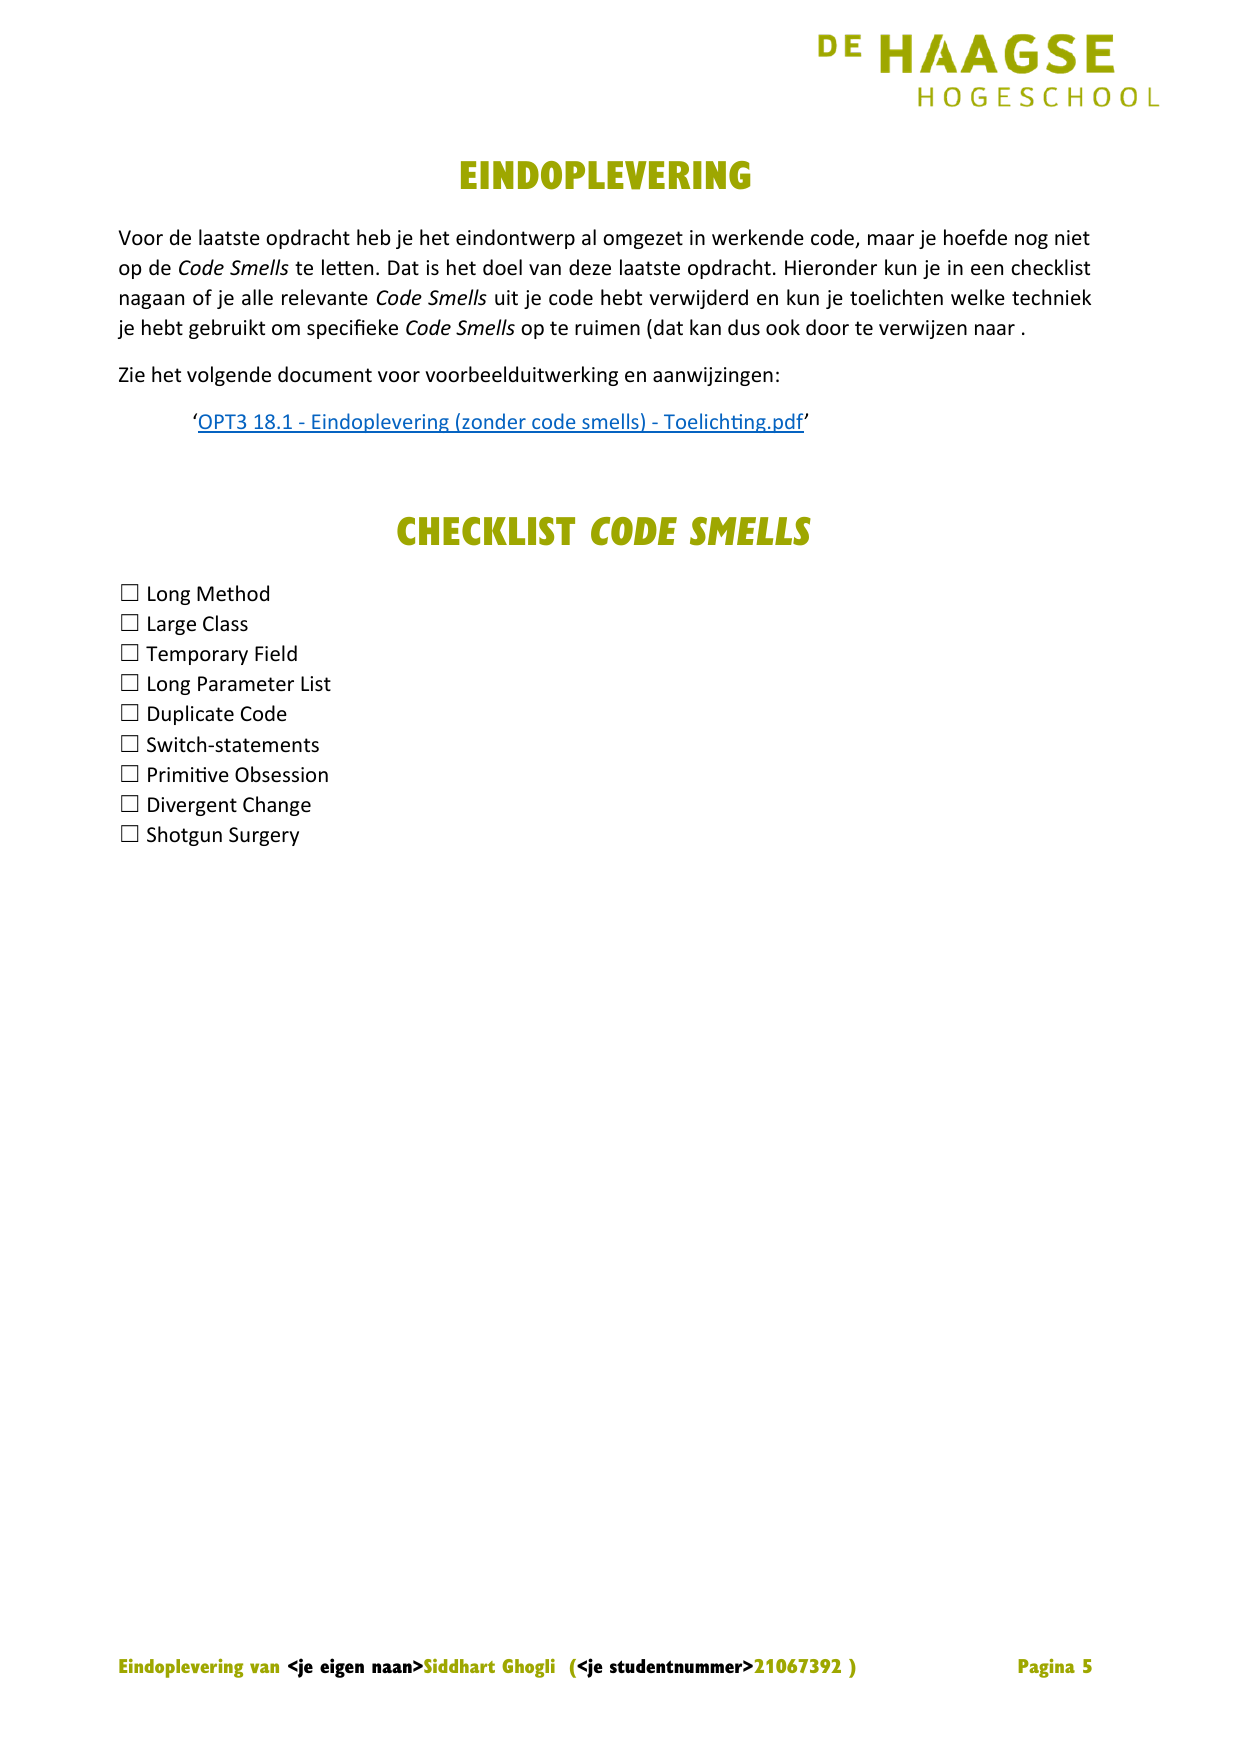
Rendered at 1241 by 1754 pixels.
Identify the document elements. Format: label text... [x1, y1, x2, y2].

text Long Parameter List [118, 669, 1093, 697]
text Temporary Field [118, 639, 1093, 667]
text Primitive Obsession [118, 760, 1093, 788]
text ‘OPT3 18.1 - Eindoplevering (zonder code smells) - Toelichting.pdf’ [118, 407, 1093, 435]
text Divergent Change [118, 790, 1093, 818]
text Shotgun Surgery [118, 820, 1093, 848]
text CHECKLIST CODE SMELLS [118, 503, 1093, 558]
text Large Class [118, 609, 1093, 637]
text Long Method [118, 579, 1093, 607]
text EINDOPLEVERING [118, 148, 1093, 202]
text Switch-statements [118, 730, 1093, 758]
picture [797, 13, 1180, 127]
text Voor de laatste opdracht heb je het eindontwerp al omgezet in werkende code, maar je hoefde nog niet op de Code Smells te letten. Dat is het doel van deze laatste opdracht. Hieronder kun je in een checklist nagaan of je alle relevante Code Smells uit je code hebt verwijderd en kun je toelichten welke techniek je hebt gebruikt om specifieke Code Smells op te ruimen (dat kan dus ook door te verwijzen naar . [118, 223, 1093, 341]
text Zie het volgende document voor voorbeelduitwerking en aanwijzingen: [118, 360, 1093, 388]
text Duplicate Code [118, 699, 1093, 727]
